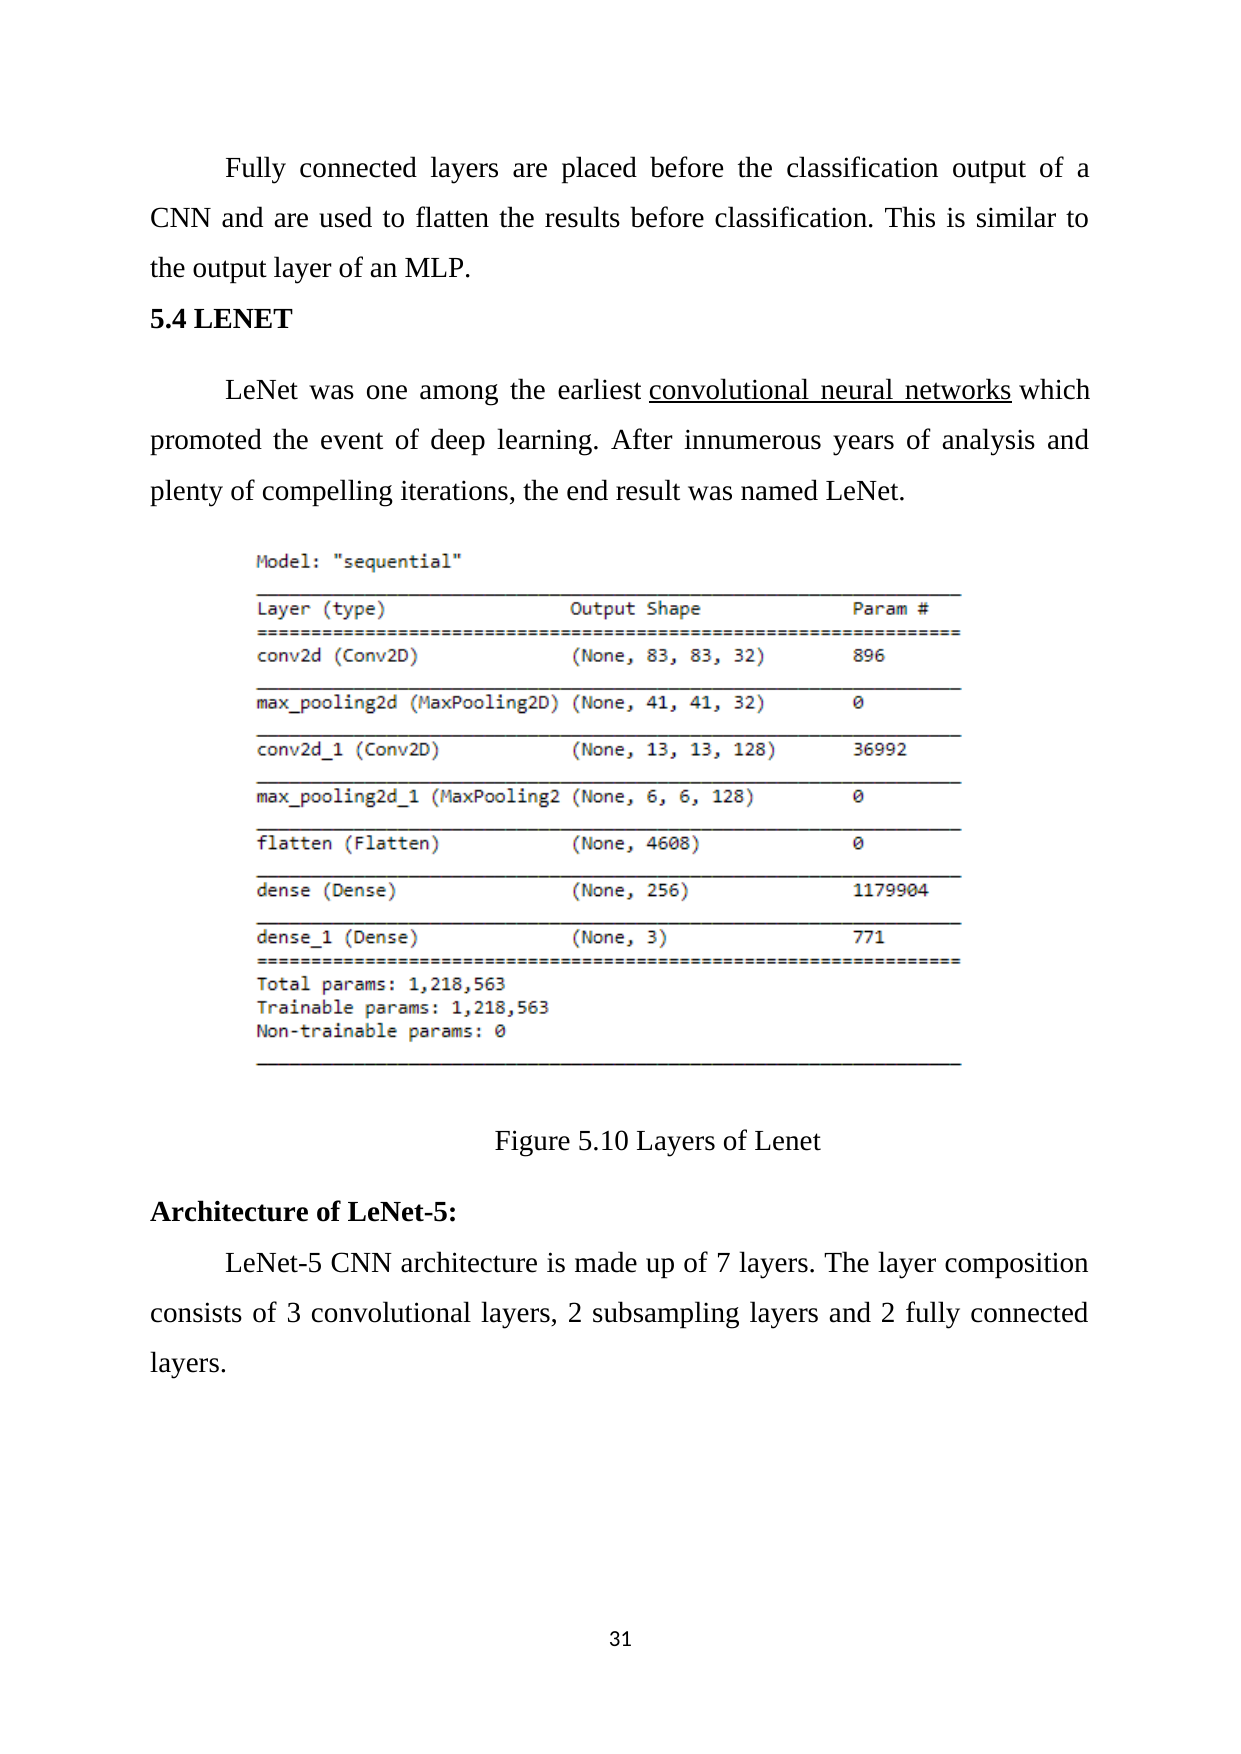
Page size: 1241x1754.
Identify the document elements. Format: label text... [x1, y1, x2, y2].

text Fully connected layers are placed before the classification output of a CNN and are used to flatten the results before classification. This is similar to the output layer of an MLP. [150, 234, 1090, 284]
text LeNet was one among the earliest convolutional neural networks which promoted the event of deep learning. After innumerous years of analysis and plenty of compelling iterations, the end result was named LeNet. [150, 372, 1090, 423]
text Figure 5.10 Layers of Lenet [150, 1123, 1090, 1157]
text LeNet was one among the earliest convolutional neural networks which promoted the event of deep learning. After innumerous years of analysis and plenty of compelling iterations, the end result was named LeNet. [150, 456, 1090, 506]
picture [225, 543, 998, 1089]
subtitle Architecture of LeNet-5: [150, 1194, 1090, 1228]
text LeNet-5 CNN architecture is made up of 7 layers. The layer composition consists of 3 convolutional layers, 2 subsampling layers and 2 fully connected layers. [150, 1245, 1090, 1379]
text 5.4 LENET [150, 301, 1090, 334]
text Fully connected layers are placed before the classification output of a CNN and are used to flatten the results before classification. This is similar to the output layer of an MLP. [150, 150, 1090, 200]
